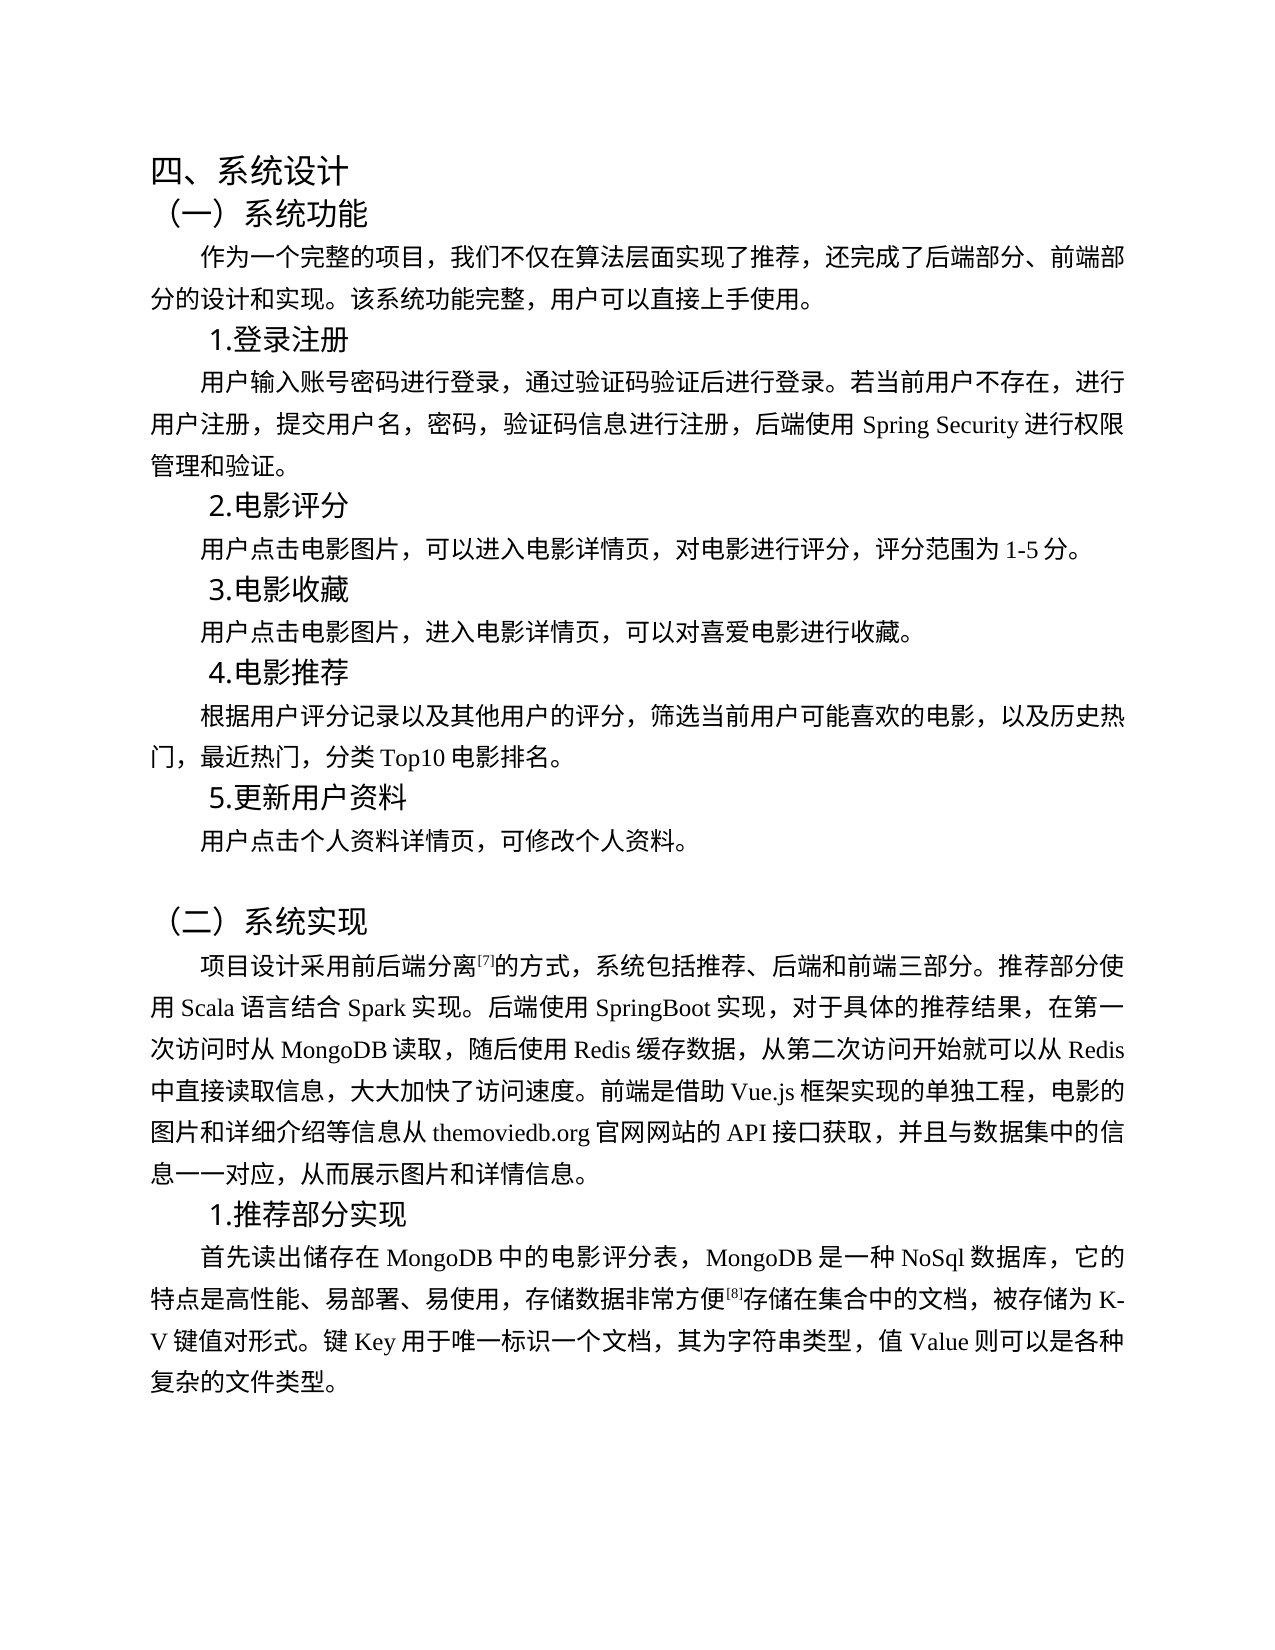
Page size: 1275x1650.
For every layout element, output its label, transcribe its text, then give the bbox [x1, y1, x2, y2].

text 作为一个完整的项目，我们不仅在算法层面实现了推荐，还完成了后端部分、前端部分的设计和实现。该系统功能完整，用户可以直接上手使用。 [150, 233, 1125, 317]
text 用户点击电影图片，进入电影详情页，可以对喜爱电影进行收藏。 [150, 608, 1125, 650]
text 项目设计采用前后端分离[7]的方式，系统包括推荐、后端和前端三部分。推荐部分使用Scala语言结合Spark实现。后端使用SpringBoot实现，对于具体的推荐结果，在第一次访问时从MongoDB读取，随后使用Redis缓存数据，从第二次访问开始就可以从Redis中直接读取信息，大大加快了访问速度。前端是借助Vue.js框架实现的单独工程，电影的图片和详细介绍等信息从themoviedb.org官网网站的API接口获取，并且与数据集中的信息一一对应，从而展示图片和详情信息。 [150, 942, 1125, 1192]
text 用户输入账号密码进行登录，通过验证码验证后进行登录。若当前用户不存在，进行用户注册，提交用户名，密码，验证码信息进行注册，后端使用Spring Security进行权限管理和验证。 [150, 358, 1125, 483]
text （一）系统功能 [150, 192, 1125, 233]
text 1.推荐部分实现 [150, 1192, 1125, 1233]
text 3.电影收藏 [150, 567, 1125, 608]
text 首先读出储存在MongoDB中的电影评分表，MongoDB是一种NoSql数据库，它的特点是高性能、易部署、易使用，存储数据非常方便[8]存储在集合中的文档，被存储为K-V键值对形式。键Key用于唯一标识一个文档，其为字符串类型，值Value则可以是各种复杂的文件类型。 [150, 1233, 1125, 1400]
text 用户点击电影图片，可以进入电影详情页，对电影进行评分，评分范围为1-5分。 [150, 525, 1125, 567]
text 1.登录注册 [150, 317, 1125, 358]
text 根据用户评分记录以及其他用户的评分，筛选当前用户可能喜欢的电影，以及历史热门，最近热门，分类Top10电影排名。 [150, 692, 1125, 775]
text 四、系统设计 [150, 150, 1125, 192]
text 用户点击个人资料详情页，可修改个人资料。 [150, 817, 1125, 858]
text 4.电影推荐 [150, 650, 1125, 692]
text （二）系统实现 [150, 900, 1125, 942]
text 5.更新用户资料 [150, 775, 1125, 817]
text 2.电影评分 [150, 483, 1125, 525]
